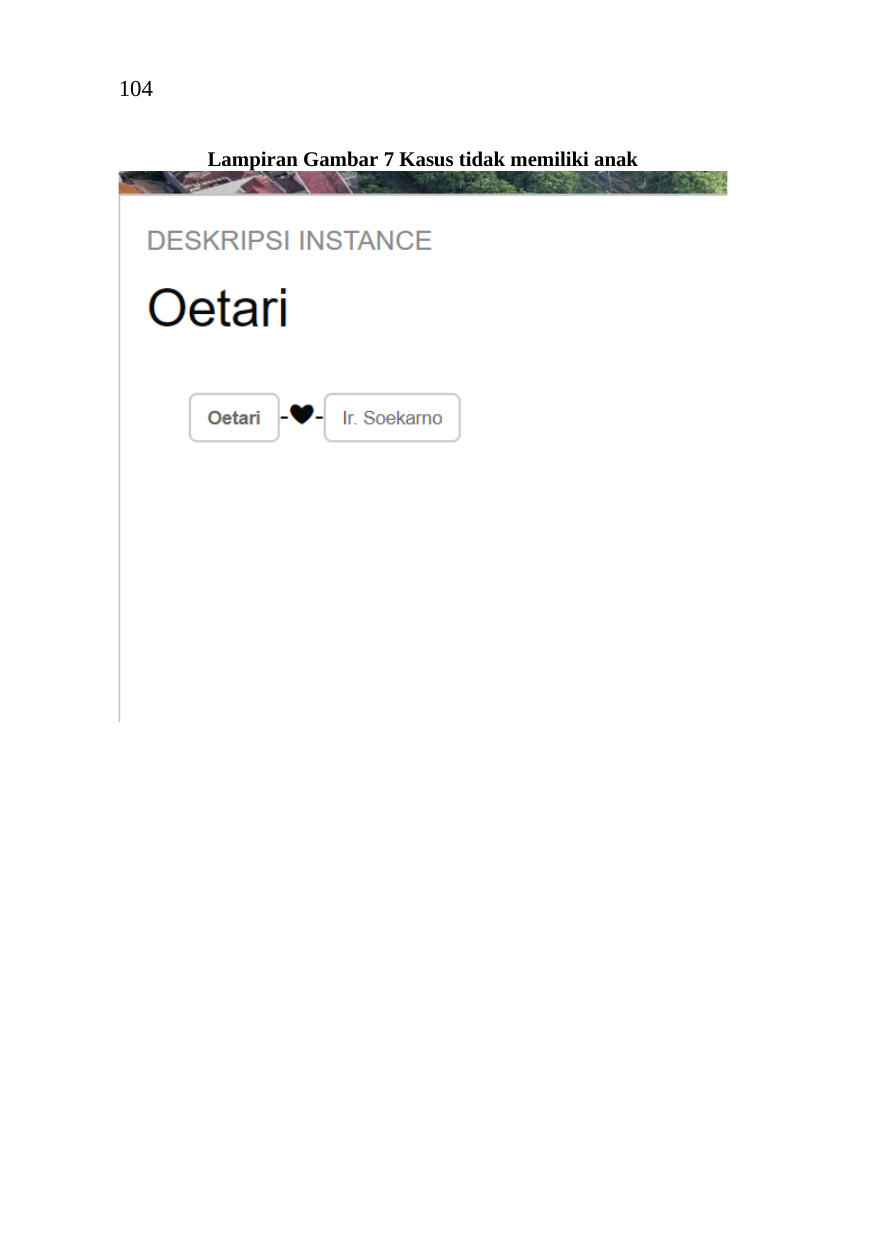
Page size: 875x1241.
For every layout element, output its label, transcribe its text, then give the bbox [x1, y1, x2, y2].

picture [118, 171, 728, 722]
text Lampiran Gambar 7 Kasus tidak memiliki anak [118, 147, 727, 171]
